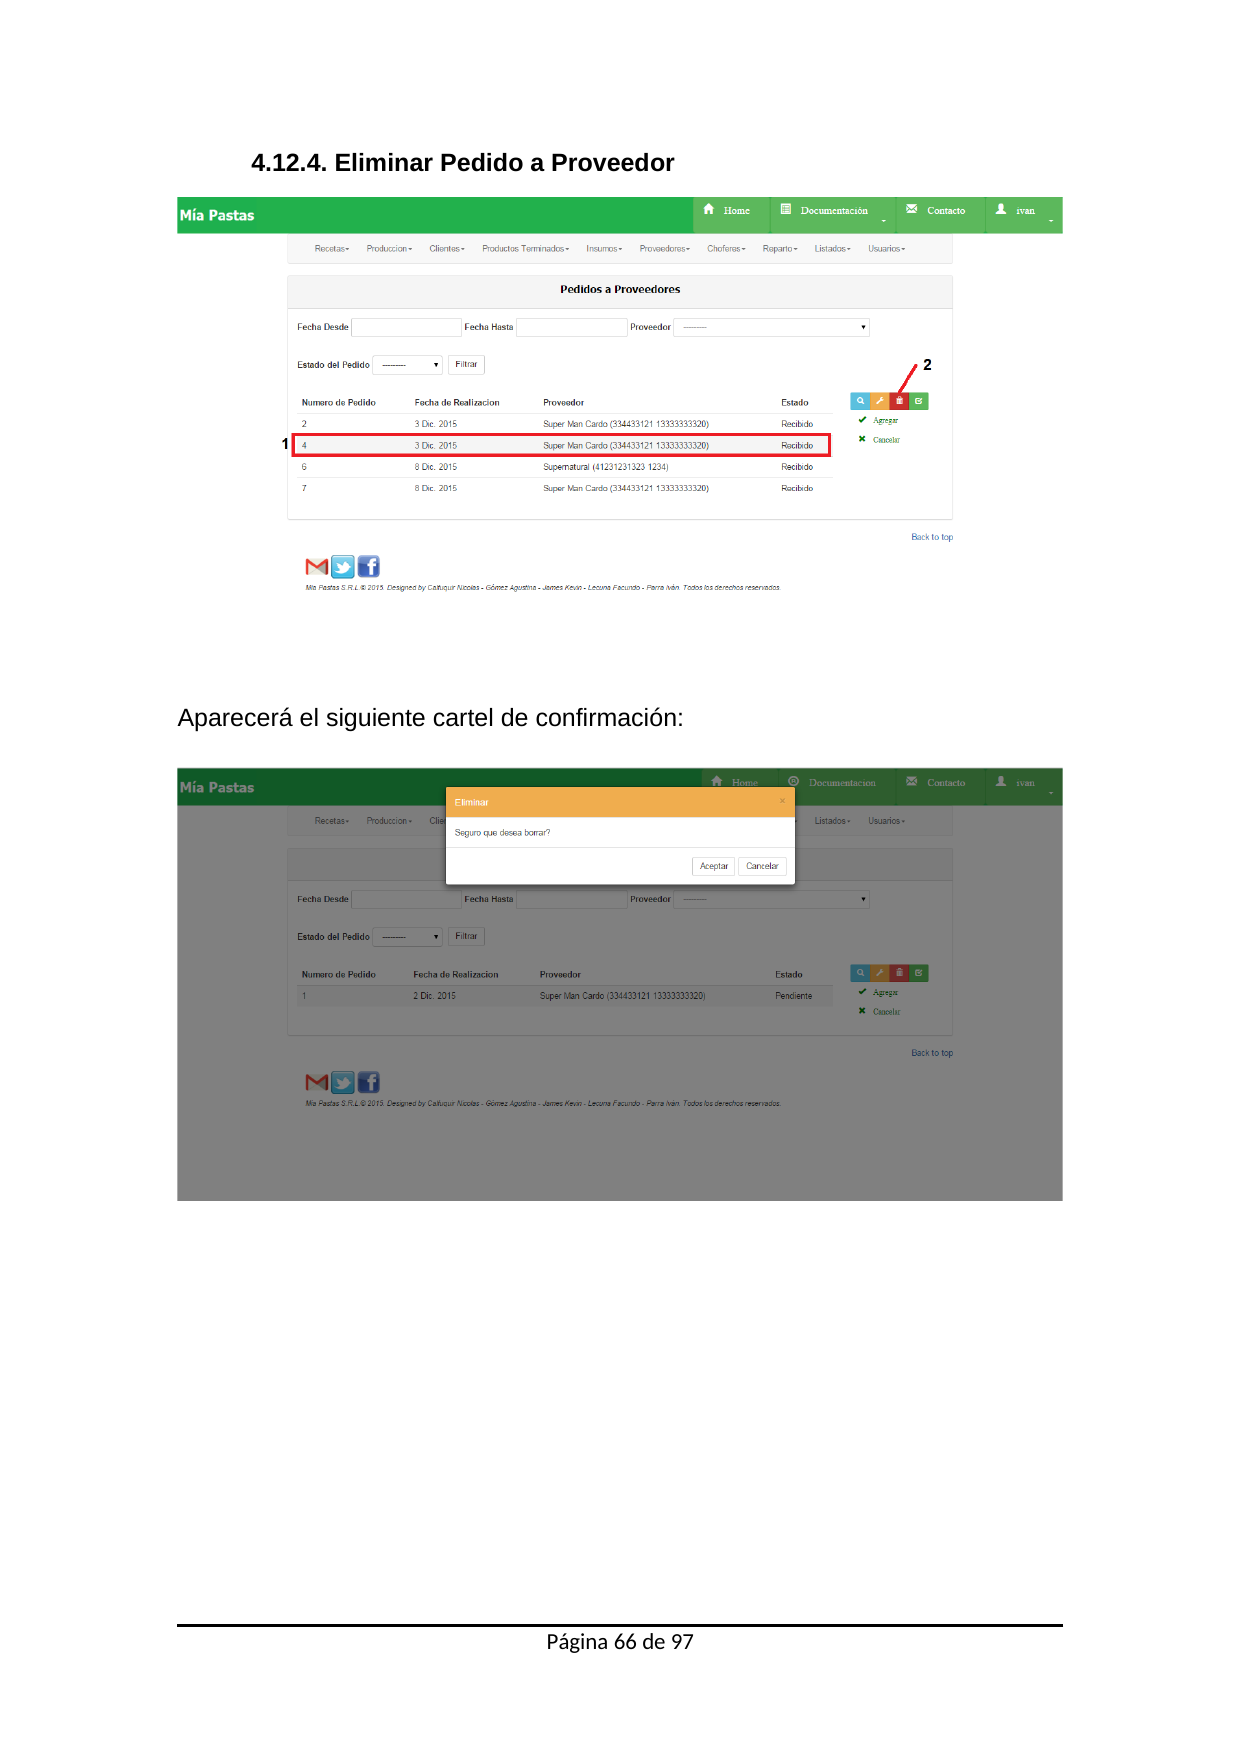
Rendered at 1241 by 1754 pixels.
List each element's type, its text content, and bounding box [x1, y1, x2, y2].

subtitle 4.12.4. Eliminar Pedido a Proveedor [177, 148, 1063, 176]
picture [177, 197, 1063, 669]
text Aparecerá el siguiente cartel de confirmación: [177, 703, 1063, 732]
picture [177, 767, 1063, 1239]
